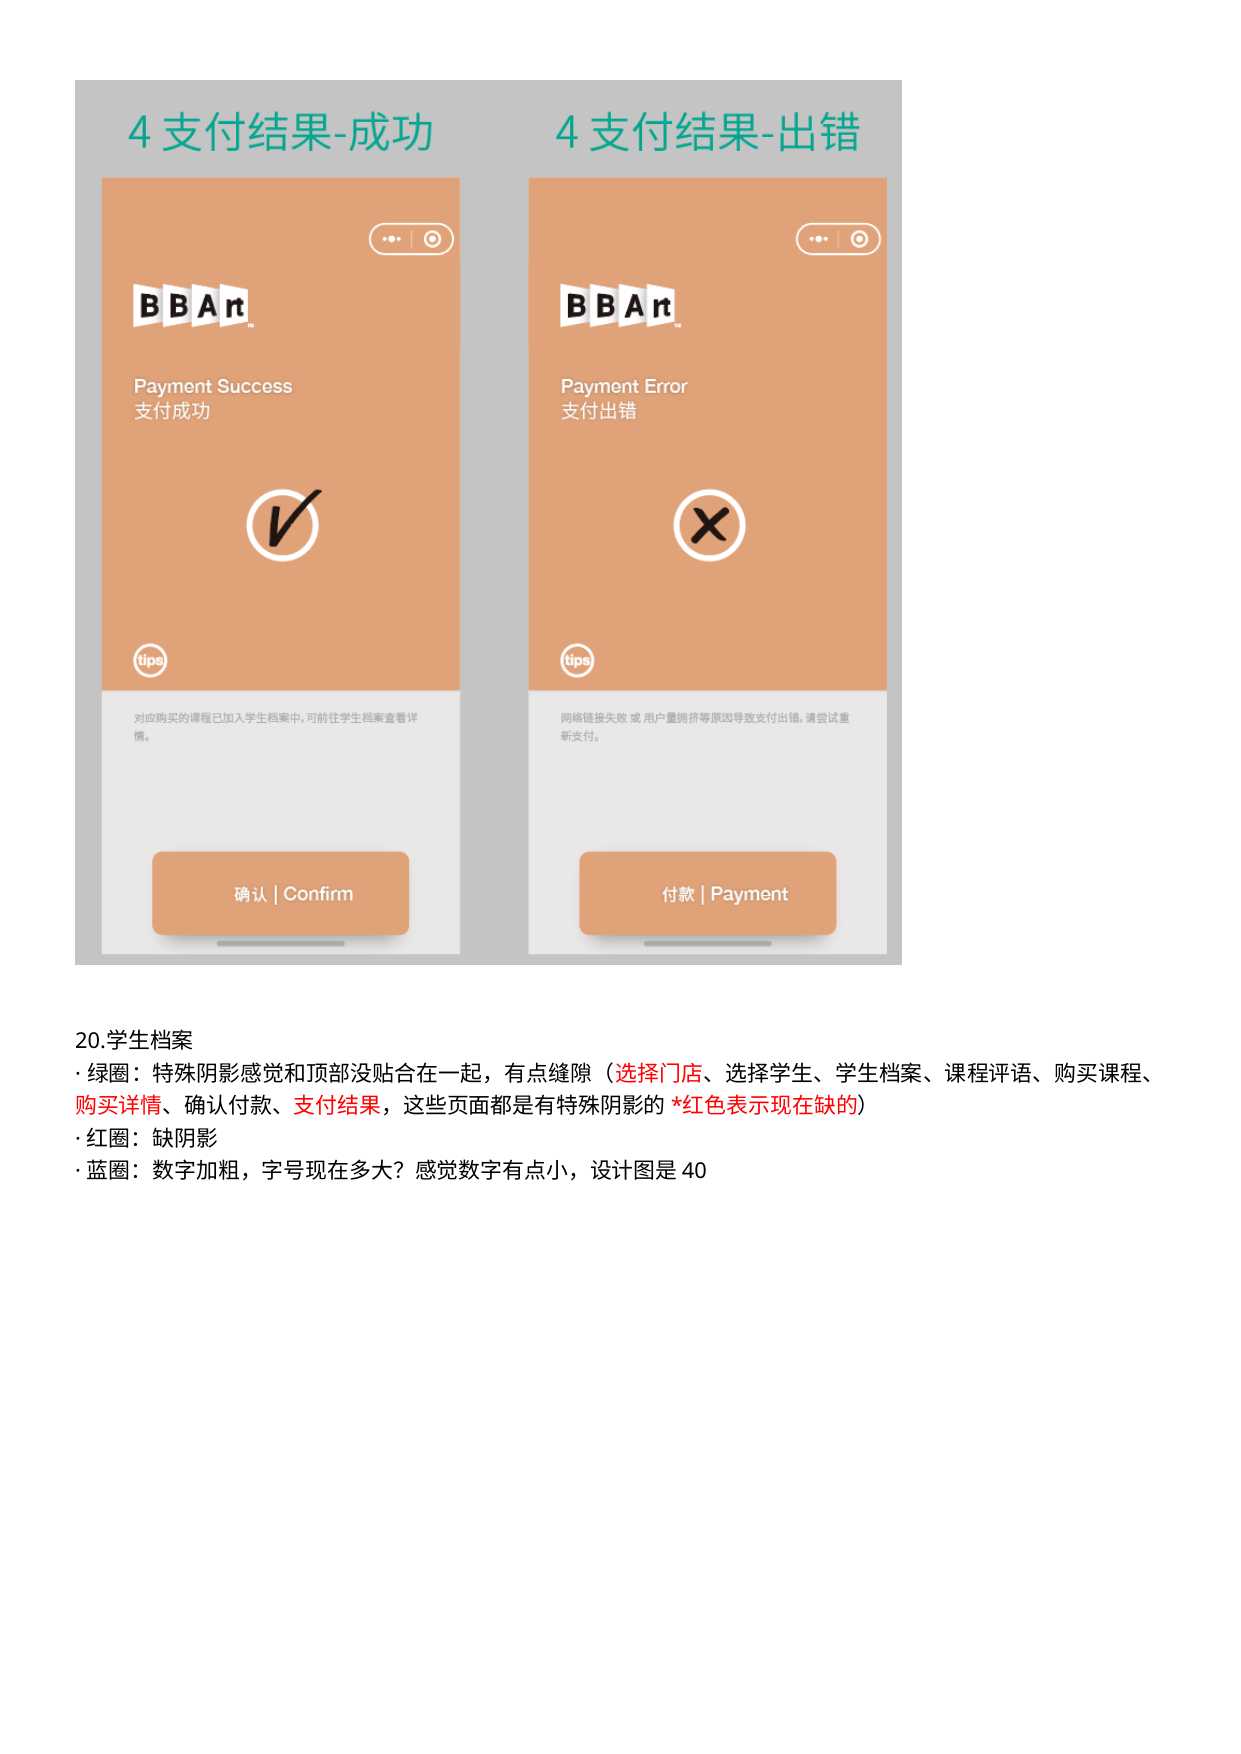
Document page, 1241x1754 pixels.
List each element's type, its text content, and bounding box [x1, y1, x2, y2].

list 学生档案 [75, 1023, 1165, 1056]
list · 蓝圈：数字加粗，字号现在多大？感觉数字有点小，设计图是40 [75, 1153, 1165, 1186]
picture [75, 80, 902, 965]
list · 红圈：缺阴影 [75, 1121, 1165, 1153]
list · 绿圈：特殊阴影感觉和顶部没贴合在一起，有点缝隙（选择门店、选择学生、学生档案、课程评语、购买课程、购买详情、确认付款、支付结果，这些页面都是有特殊阴影的 *红色表示现在缺的） [75, 1056, 1165, 1121]
